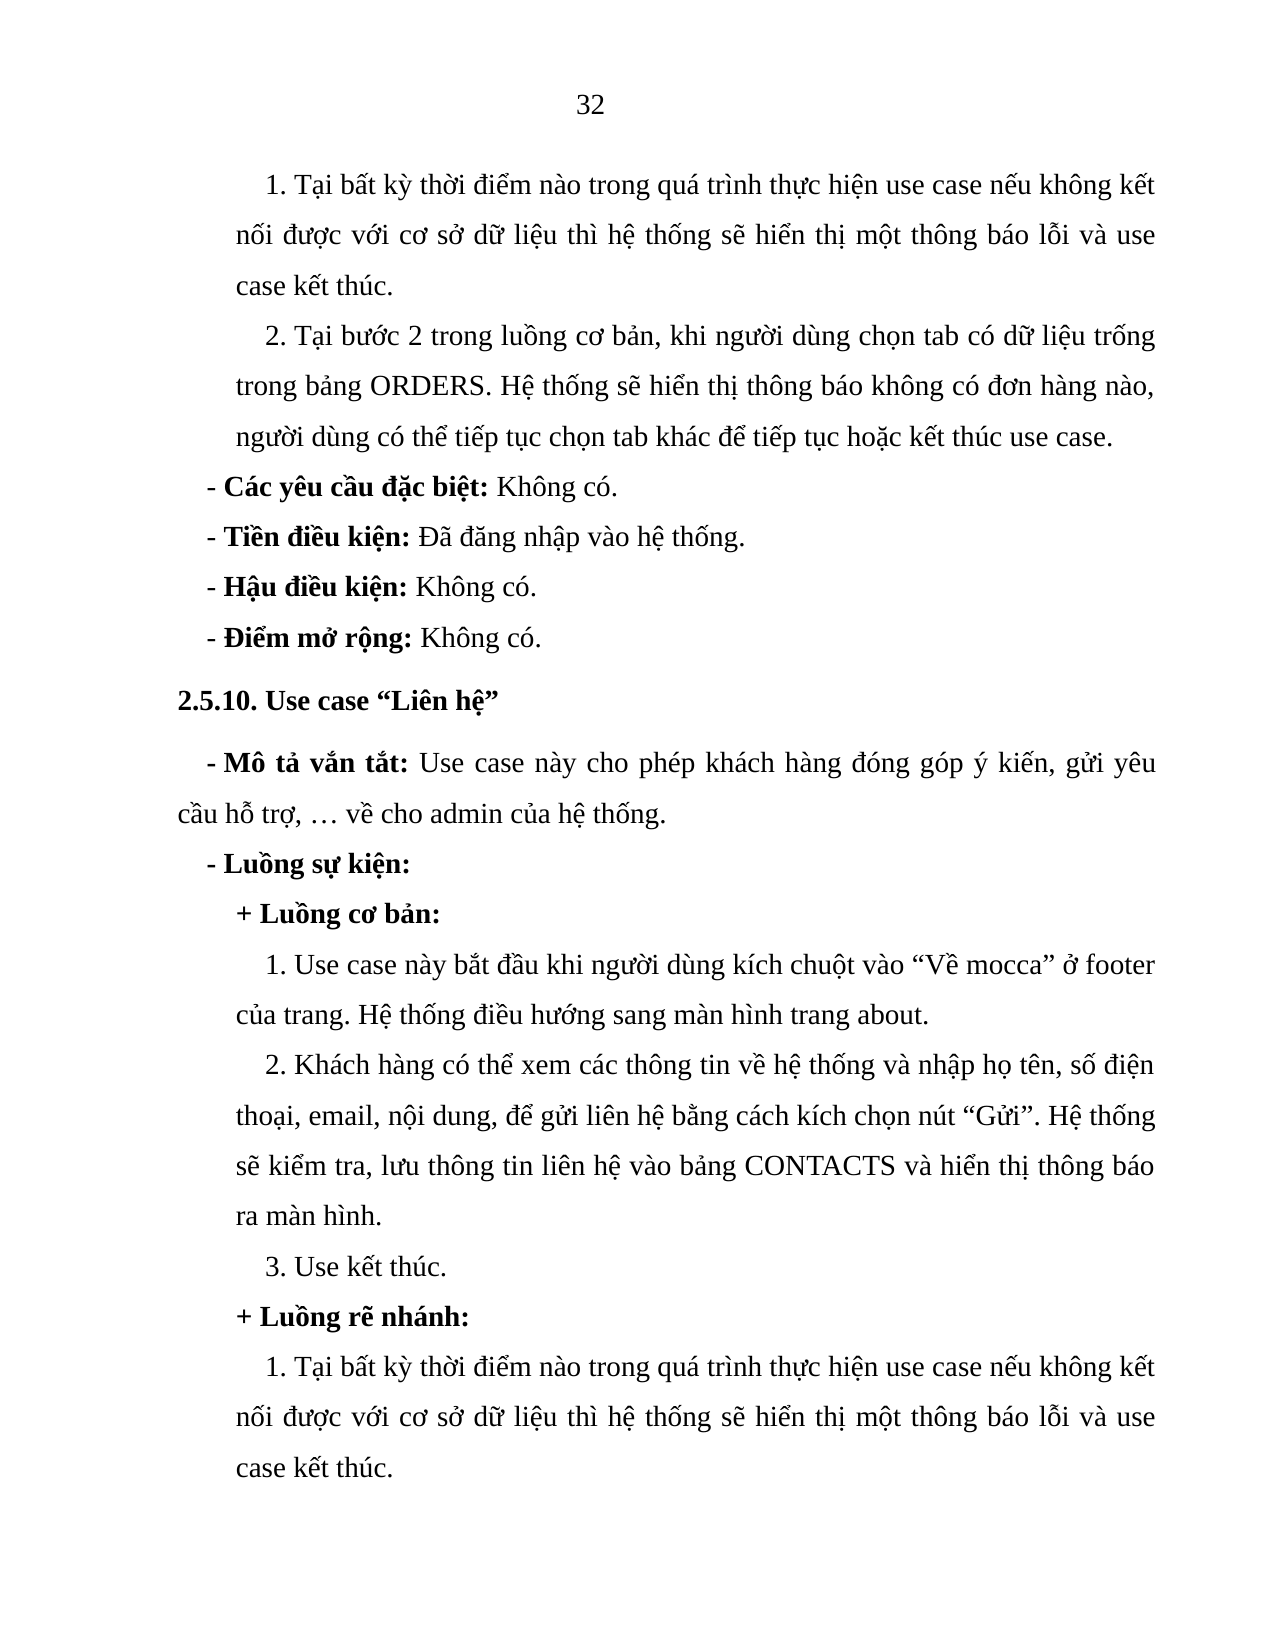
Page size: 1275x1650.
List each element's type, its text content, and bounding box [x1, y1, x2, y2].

list Tại bất kỳ thời điểm nào trong quá trình thực hiện use case nếu không kết nối được với cơ sở dữ liệu thì hệ thống sẽ hiển thị một thông báo lỗi và use case kết thúc. [236, 1349, 1156, 1483]
list + Luồng rẽ nhánh: [236, 1299, 1156, 1332]
list Use case này bắt đầu khi người dùng kích chuột vào “Về mocca” ở footer của trang. Hệ thống điều hướng sang màn hình trang about. [236, 947, 1156, 1031]
list Mô tả vắn tắt: Use case này cho phép khách hàng đóng góp ý kiến, gửi yêu cầu hỗ trợ, … về cho admin của hệ thống. [177, 746, 1156, 829]
list Luồng sự kiện: [177, 846, 1156, 880]
list Tiền điều kiện: Đã đăng nhập vào hệ thống. [177, 519, 1156, 553]
list Các yêu cầu đặc biệt: Không có. [177, 469, 1156, 502]
list + Luồng cơ bản: [236, 896, 1156, 930]
list Hậu điều kiện: Không có. [177, 569, 1156, 603]
subtitle Use case “Liên hệ” [177, 683, 1156, 716]
list Khách hàng có thể xem các thông tin về hệ thống và nhập họ tên, số điện thoại, email, nội dung, để gửi liên hệ bằng cách kích chọn nút “Gửi”. Hệ thống sẽ kiểm tra, lưu thông tin liên hệ vào bảng CONTACTS và hiển thị thông báo ra màn hình. [236, 1047, 1156, 1232]
list Điểm mở rộng: Không có. [177, 620, 1156, 653]
list Tại bất kỳ thời điểm nào trong quá trình thực hiện use case nếu không kết nối được với cơ sở dữ liệu thì hệ thống sẽ hiển thị một thông báo lỗi và use case kết thúc. [236, 167, 1156, 301]
list Tại bước 2 trong luồng cơ bản, khi người dùng chọn tab có dữ liệu trống trong bảng ORDERS. Hệ thống sẽ hiển thị thông báo không có đơn hàng nào, người dùng có thể tiếp tục chọn tab khác để tiếp tục hoặc kết thúc use case. [236, 318, 1156, 452]
list Use kết thúc. [236, 1249, 1156, 1282]
